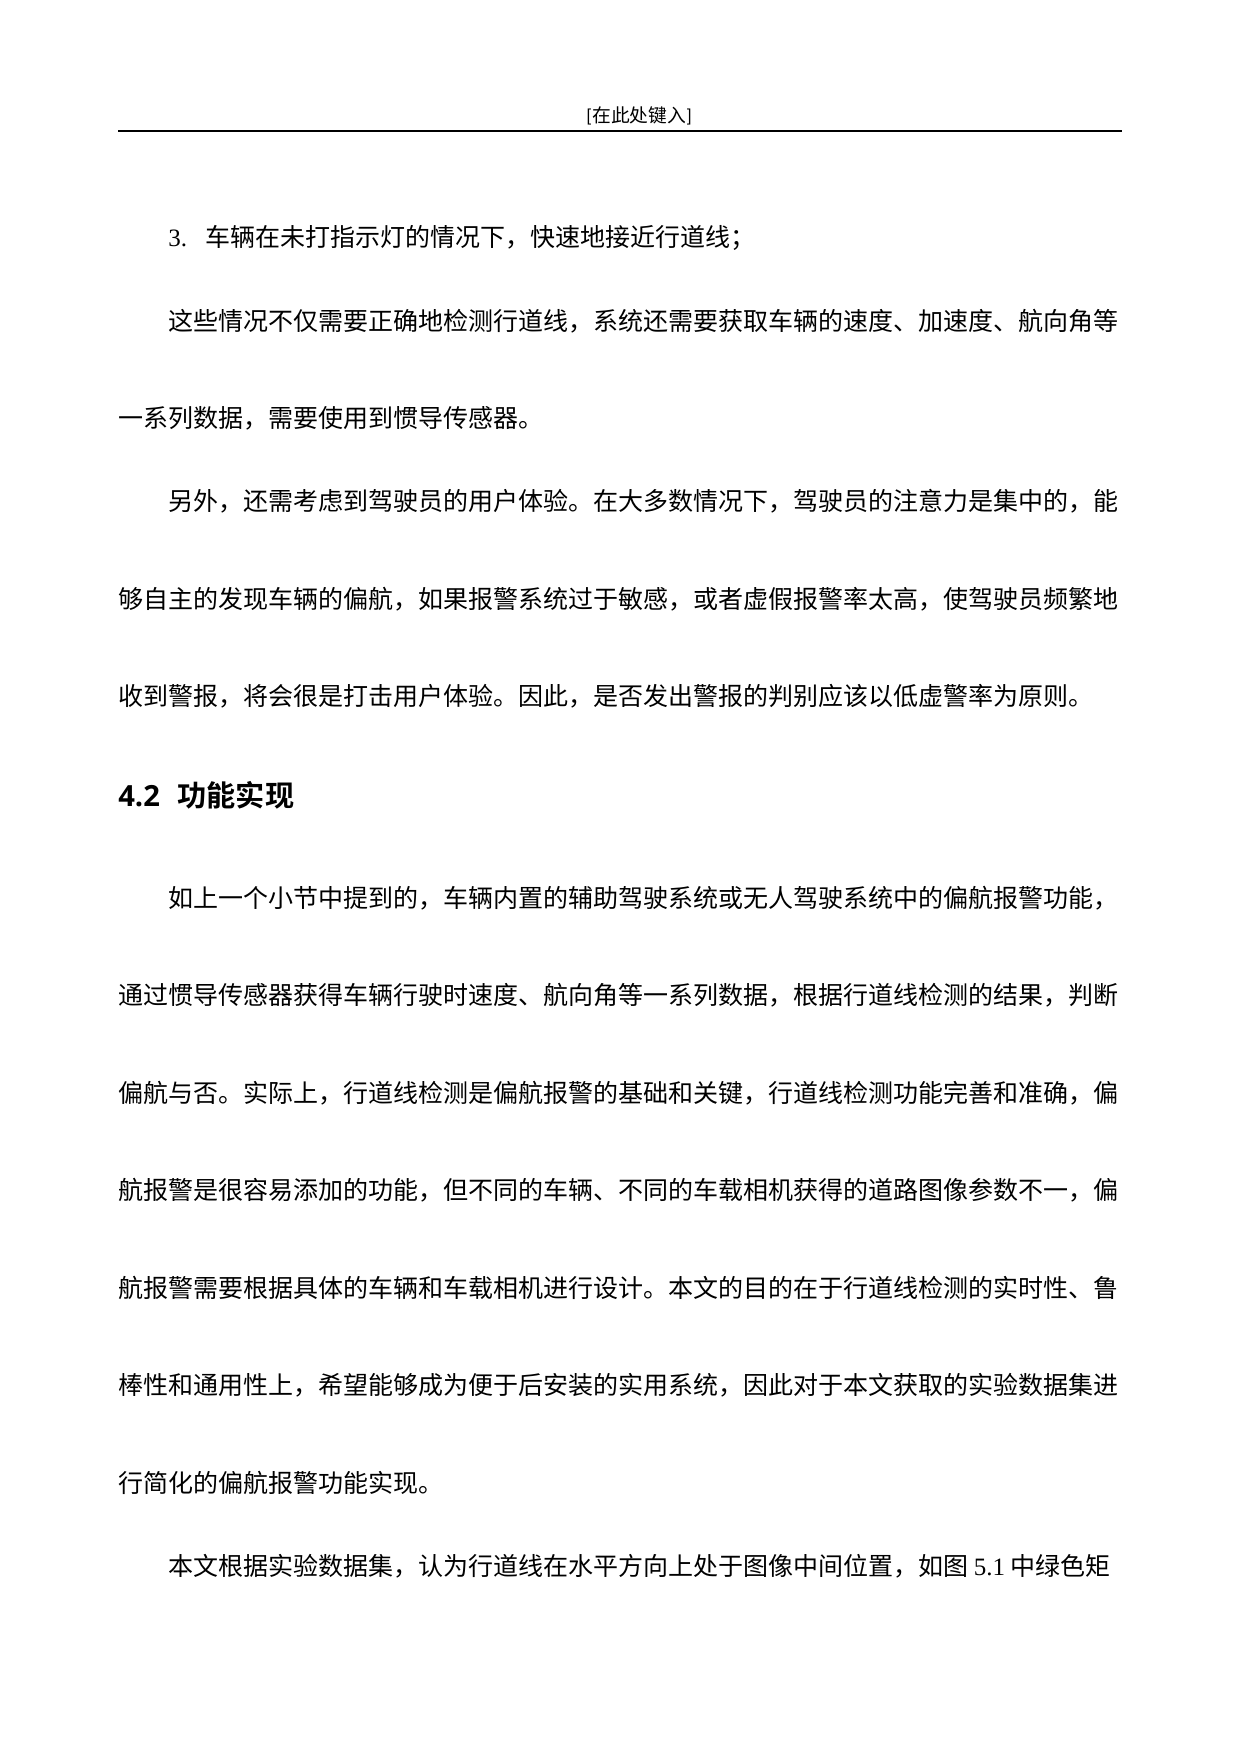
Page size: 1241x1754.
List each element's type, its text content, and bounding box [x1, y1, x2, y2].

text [118, 1532, 1122, 1597]
text 另外，还需考虑到驾驶员的用户体验。在大多数情况下，驾驶员的注意力是集中的，能够自主的发现车辆的偏航，如果报警系统过于敏感，或者虚假报警率太高，使驾驶员频繁地收到警报，将会很是打击用户体验。因此，是否发出警报的判别应该以低虚警率为原则。 [118, 467, 1122, 727]
list 车辆在未打指示灯的情况下，快速地接近行道线； [168, 203, 1122, 268]
text 功能实现 [118, 762, 1122, 827]
text 如上一个小节中提到的，车辆内置的辅助驾驶系统或无人驾驶系统中的偏航报警功能，通过惯导传感器获得车辆行驶时速度、航向角等一系列数据，根据行道线检测的结果，判断偏航与否。实际上，行道线检测是偏航报警的基础和关键，行道线检测功能完善和准确，偏航报警是很容易添加的功能，但不同的车辆、不同的车载相机获得的道路图像参数不一，偏航报警需要根据具体的车辆和车载相机进行设计。本文的目的在于行道线检测的实时性、鲁棒性和通用性上，希望能够成为便于后安装的实用系统，因此对于本文获取的实验数据集进行简化的偏航报警功能实现。 [118, 864, 1122, 1514]
text 这些情况不仅需要正确地检测行道线，系统还需要获取车辆的速度、加速度、航向角等一系列数据，需要使用到惯导传感器。 [118, 287, 1122, 449]
